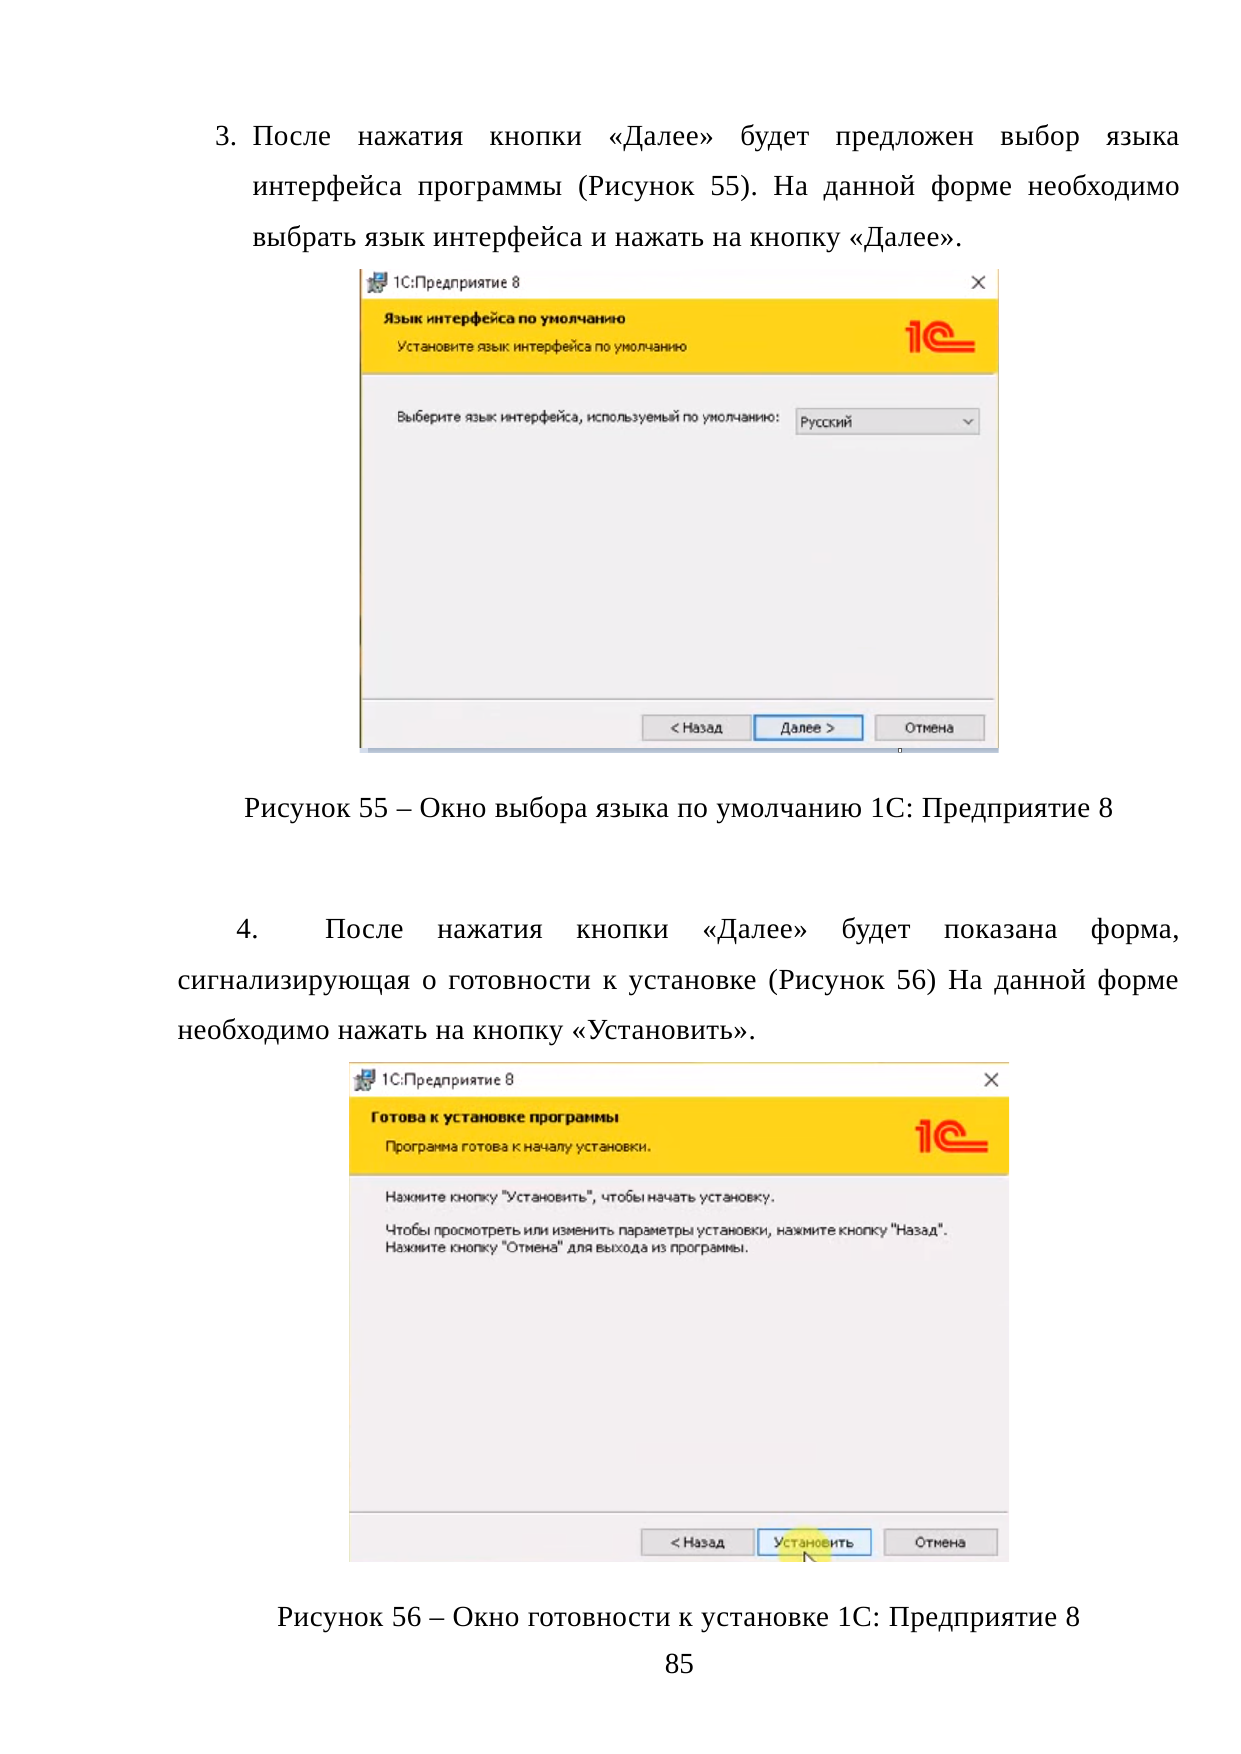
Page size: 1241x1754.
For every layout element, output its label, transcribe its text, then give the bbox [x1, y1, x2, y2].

title После нажатия кнопки «Далее» будет показана форма, сигнализирующая о готовности к установке (Рисунок 56) На данной форме необходимо нажать на кнопку «Установить». [177, 911, 1181, 1046]
title Рисунок 56 – Окно готовности к установке 1С: Предприятие 8 [177, 1599, 1181, 1633]
title После нажатия кнопки «Далее» будет предложен выбор языка интерфейса программы (Рисунок 55). На данной форме необходимо выбрать язык интерфейса и нажать на кнопку «Далее». [215, 118, 1181, 252]
picture [359, 269, 999, 753]
picture [349, 1062, 1010, 1562]
title Рисунок 55 – Окно выбора языка по умолчанию 1С: Предприятие 8 [177, 790, 1181, 823]
